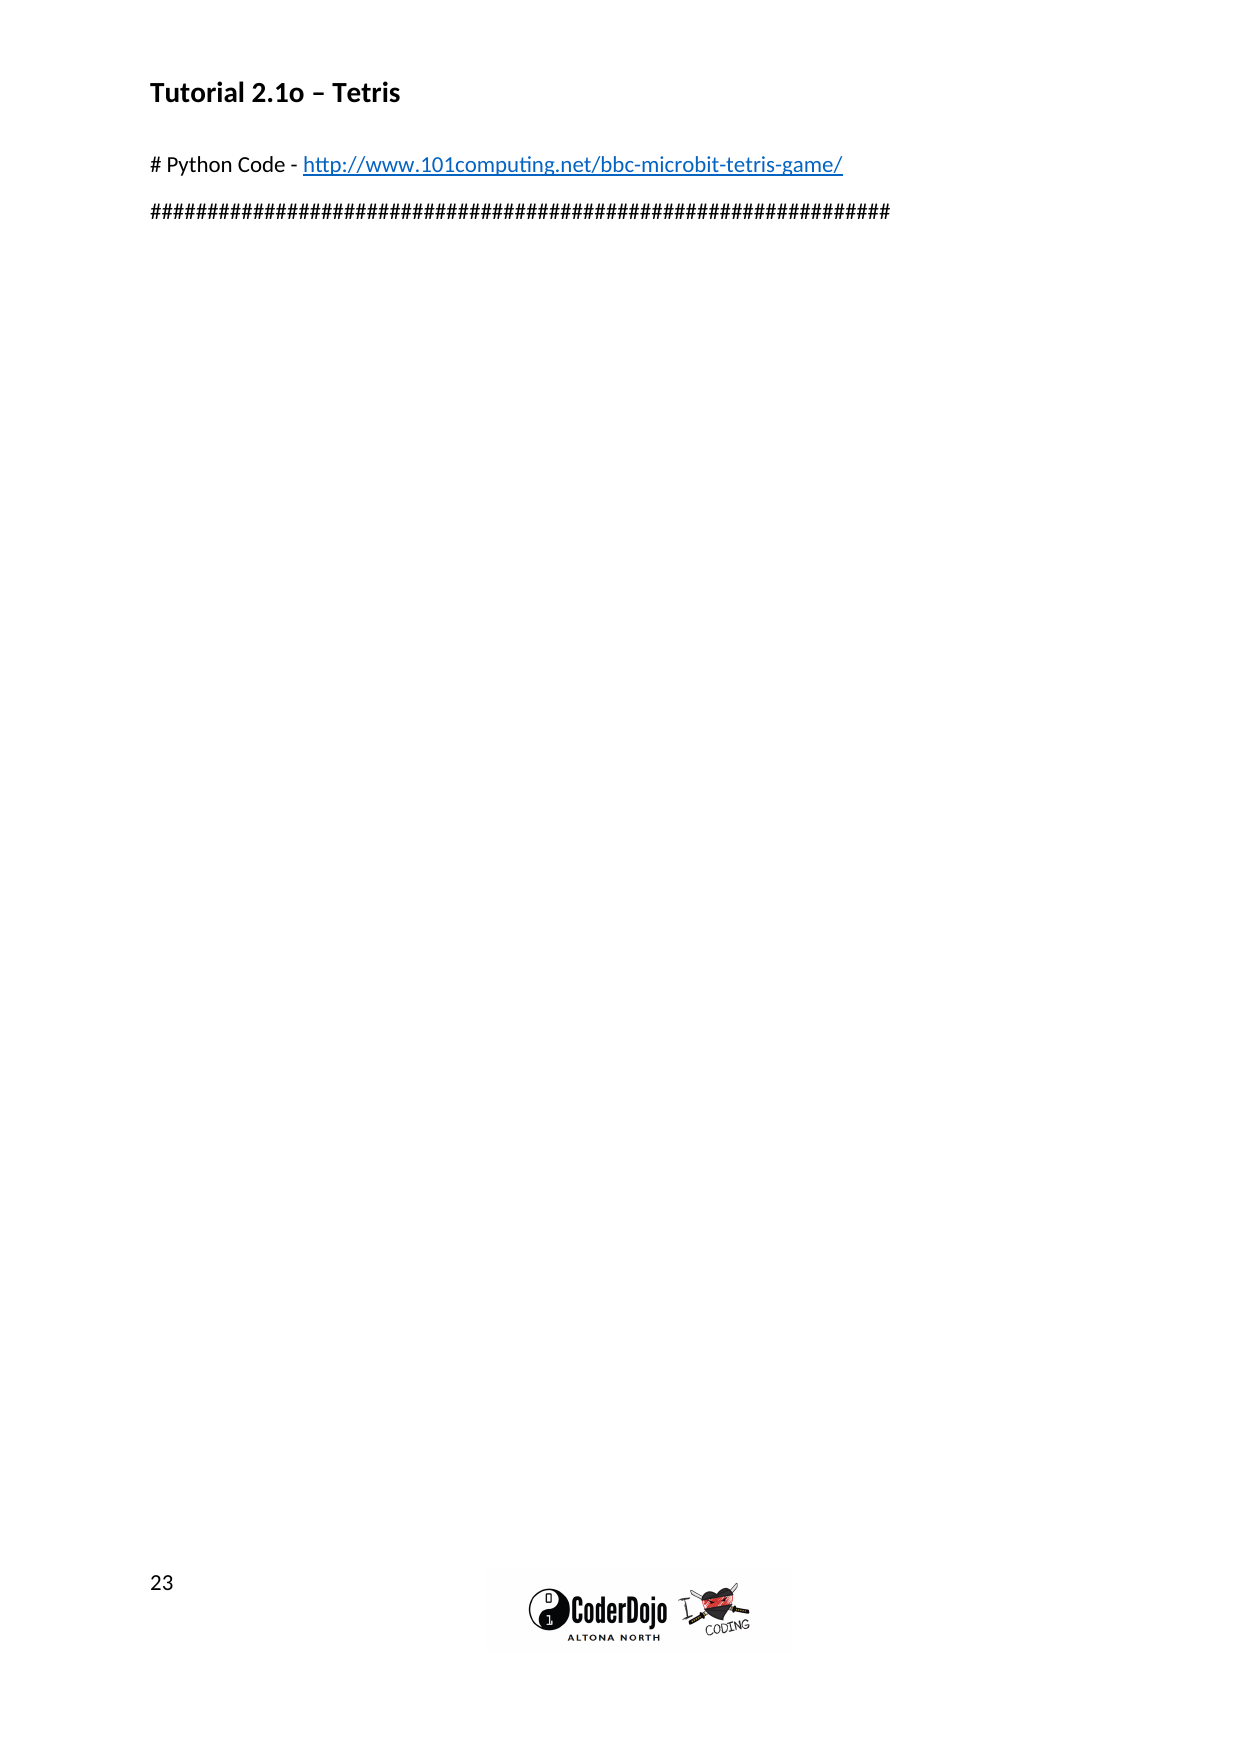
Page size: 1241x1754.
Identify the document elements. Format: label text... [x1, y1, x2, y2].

text ################################################################# [150, 197, 1090, 225]
picture [486, 1568, 792, 1653]
text # Python Code - http://www.101computing.net/bbc-microbit-tetris-game/ [150, 150, 1090, 178]
